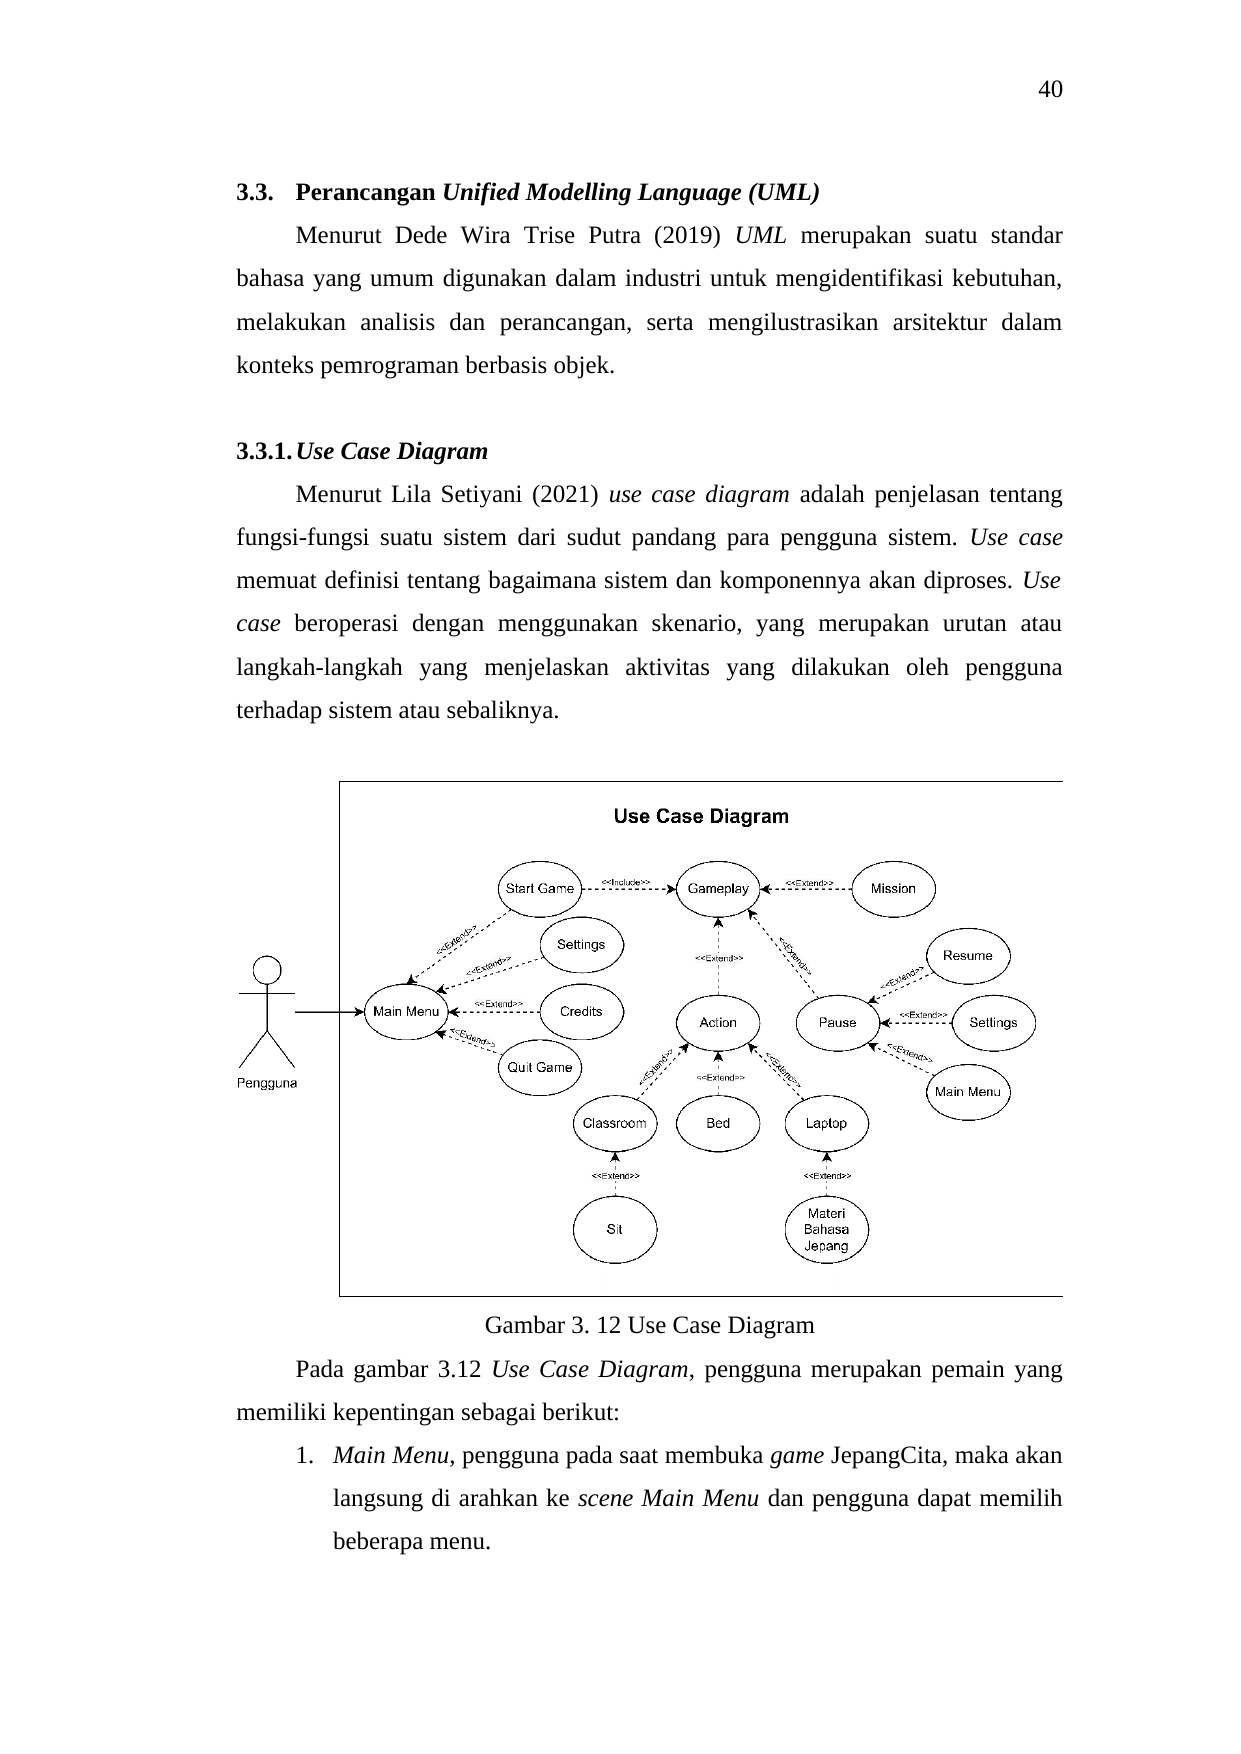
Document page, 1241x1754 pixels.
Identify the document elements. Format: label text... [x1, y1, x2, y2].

text Menurut Lila Setiyani (2021) use case diagram adalah penjelasan tentang fungsi-fungsi suatu sistem dari sudut pandang para pengguna sistem. Use case memuat definisi tentang bagaimana sistem dan komponennya akan diproses. Use case beroperasi dengan menggunakan skenario, yang merupakan urutan atau langkah-langkah yang menjelaskan aktivitas yang dilakukan oleh pengguna terhadap sistem atau sebaliknya. [236, 479, 1063, 723]
picture [236, 781, 1063, 1297]
text Pada gambar 3.12 Use Case Diagram, pengguna merupakan pemain yang memiliki kepentingan sebagai berikut: [236, 1354, 1063, 1426]
subtitle Perancangan Unified Modelling Language (UML) [236, 177, 1063, 206]
subtitle Use Case Diagram [236, 436, 1063, 465]
text Menurut Dede Wira Trise Putra (2019) UML merupakan suatu standar bahasa yang umum digunakan dalam industri untuk mengidentifikasi kebutuhan, melakukan analisis dan perancangan, serta mengilustrasikan arsitektur dalam konteks pemrograman berbasis objek. [236, 220, 1063, 378]
list Main Menu, pengguna pada saat membuka game JepangCita, maka akan langsung di arahkan ke scene Main Menu dan pengguna dapat memilih beberapa menu. [295, 1440, 1063, 1555]
text Gambar 3. 12 Use Case Diagram [236, 1311, 1063, 1339]
